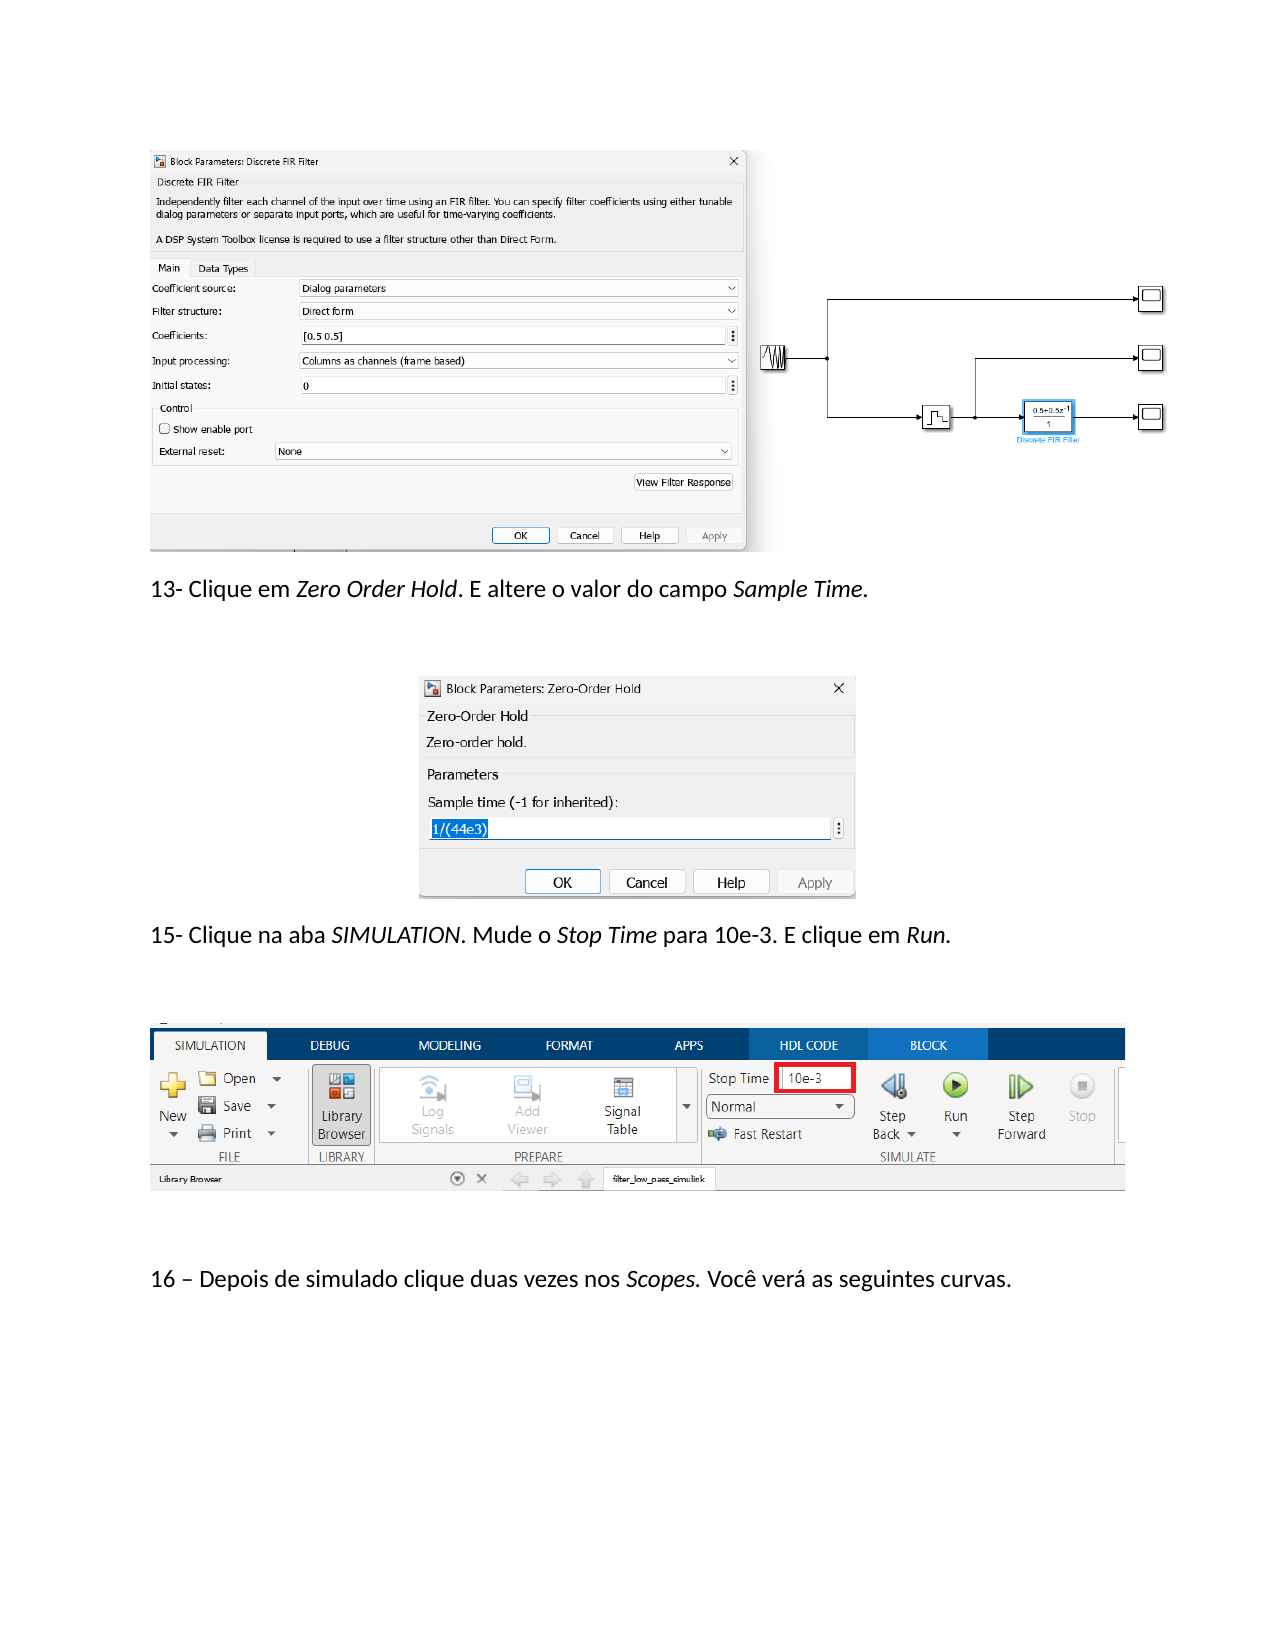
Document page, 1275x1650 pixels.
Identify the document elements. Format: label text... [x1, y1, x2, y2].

picture [150, 150, 1202, 552]
text 15- Clique na aba SIMULATION. Mude o Stop Time para 10e-3. E clique em Run. [150, 920, 1125, 950]
picture [150, 1023, 1125, 1191]
text 16 – Depois de simulado clique duas vezes nos Scopes. Você verá as seguintes curvas. [150, 1263, 1125, 1294]
picture [419, 676, 856, 899]
text 13- Clique em Zero Order Hold. E altere o valor do campo Sample Time. [150, 573, 1125, 604]
